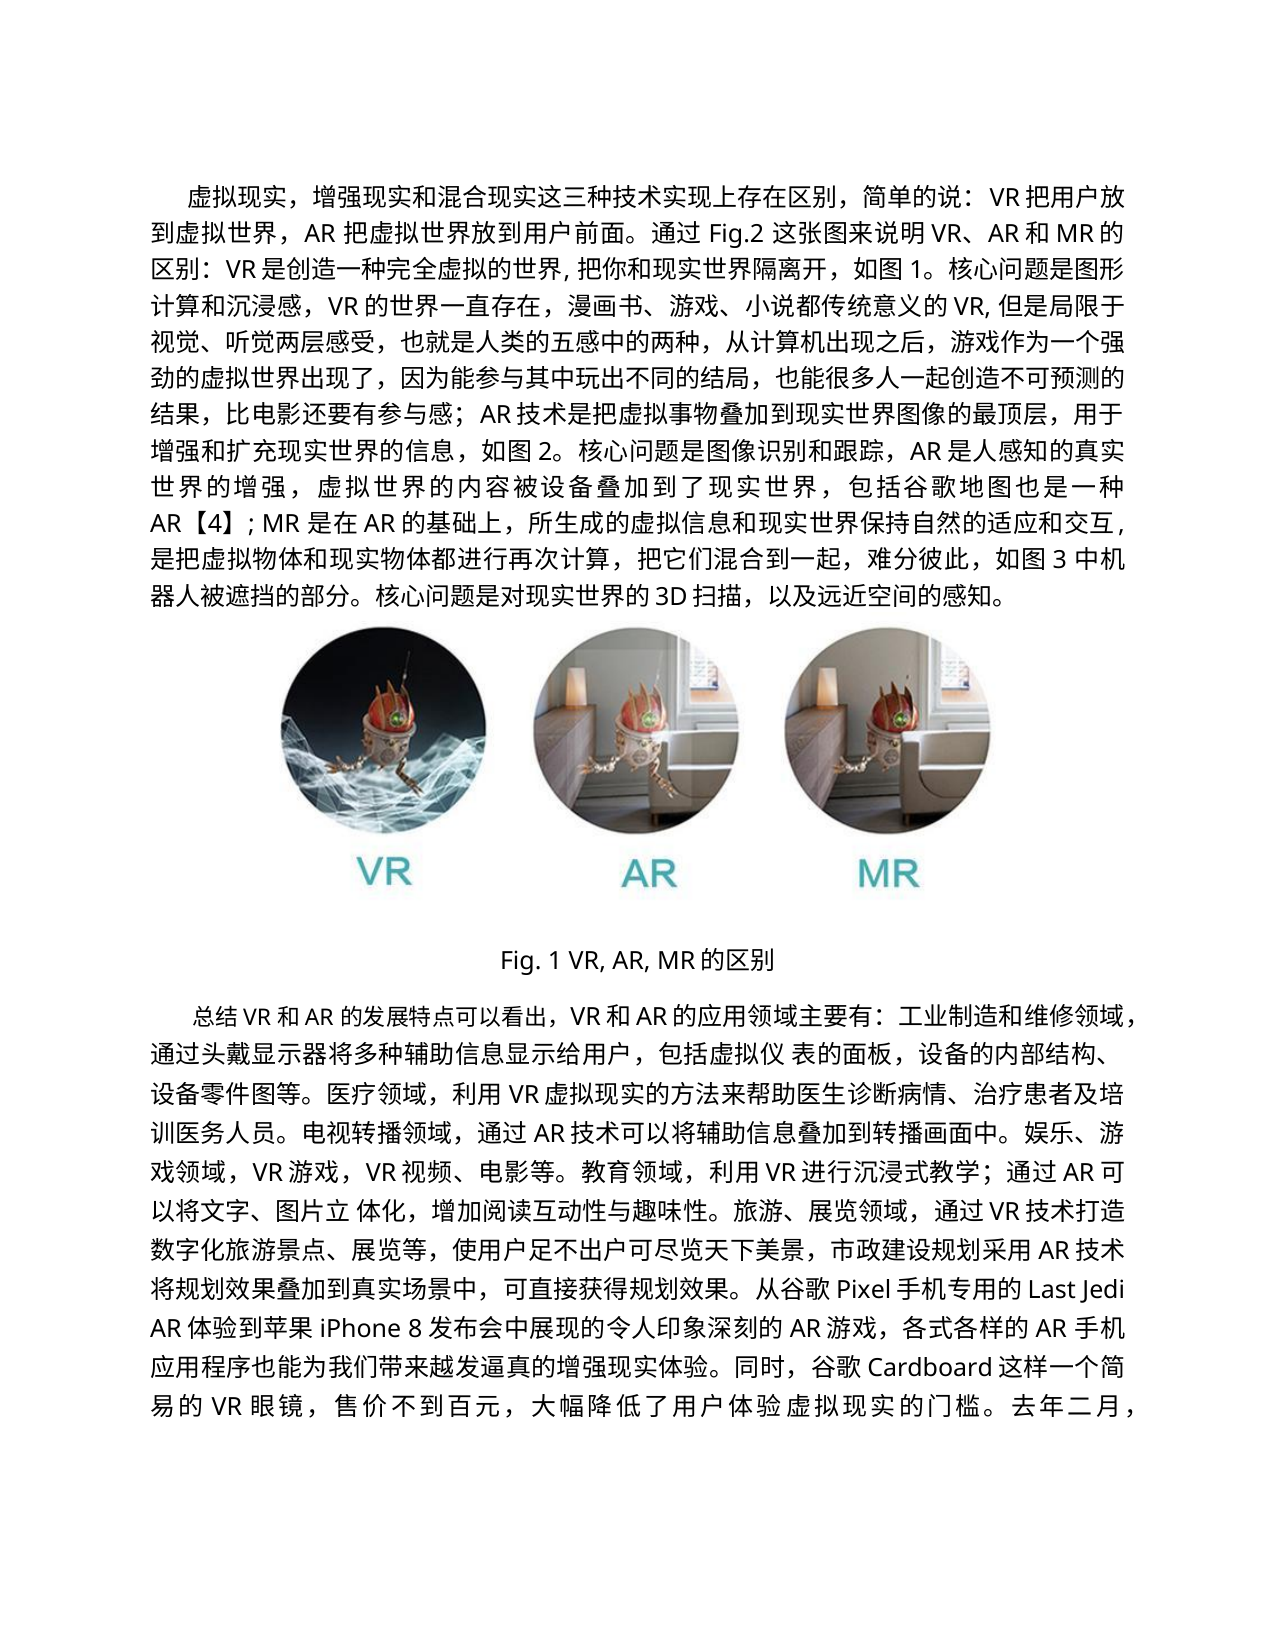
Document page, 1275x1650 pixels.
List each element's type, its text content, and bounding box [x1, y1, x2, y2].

picture [279, 612, 996, 922]
text 虚拟现实，增强现实和混合现实这三种技术实现上存在区别，简单的说：VR把用户放到虚拟世界，AR 把虚拟世界放到用户前面。通过Fig.2 这张图来说明VR、AR和MR的区别：VR是创造一种完全虚拟的世界, 把你和现实世界隔离开，如图1。核心问题是图形计算和沉浸感，VR的世界一直存在，漫画书、游戏、小说都传统意义的VR, 但是局限于视觉、听觉两层感受，也就是人类的五感中的两种，从计算机出现之后，游戏作为一个强劲的虚拟世界出现了，因为能参与其中玩出不同的结局，也能很多人一起创造不可预测的结果，比电影还要有参与感；AR技术是把虚拟事物叠加到现实世界图像的最顶层，用于增强和扩充现实世界的信息，如图2。核心问题是图像识别和跟踪，AR是人感知的真实世界的增强，虚拟世界的内容被设备叠加到了现实世界，包括谷歌地图也是一种AR【4】; MR 是在AR的基础上，所生成的虚拟信息和现实世界保持自然的适应和交互, 是把虚拟物体和现实物体都进行再次计算，把它们混合到一起，难分彼此，如图3 中机器人被遮挡的部分。核心问题是对现实世界的3D扫描，以及远近空间的感知。 [150, 177, 1125, 612]
text Fig. 1 VR, AR, MR的区别 [150, 940, 1125, 976]
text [150, 996, 1125, 1423]
